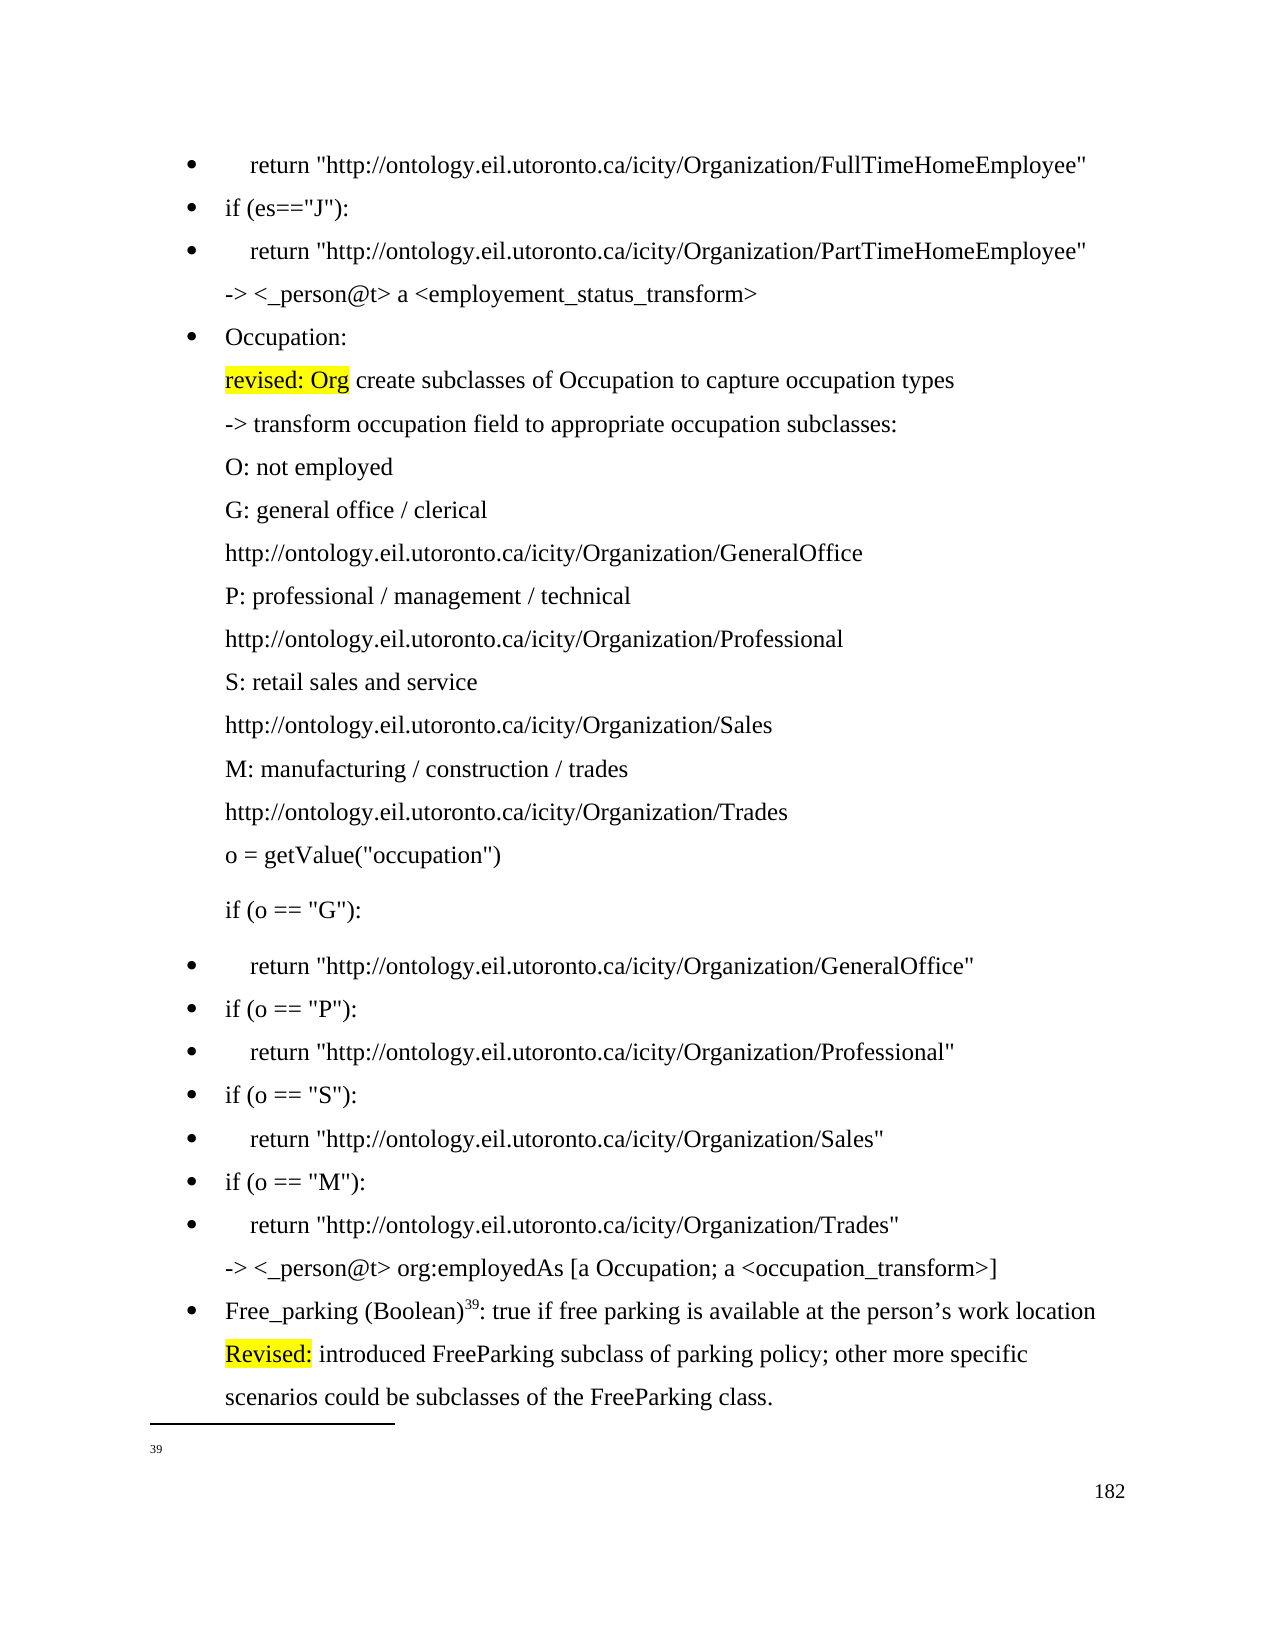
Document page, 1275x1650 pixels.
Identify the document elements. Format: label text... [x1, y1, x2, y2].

list return "http://ontology.eil.utoronto.ca/icity/Organization/Trades" -> <_person@t> org:employedAs [a Occupation; a <occupation_transform>] [187, 1210, 1125, 1282]
list Occupation: revised: Org create subclasses of Occupation to capture occupation types -> transform occupation field to appropriate occupation subclasses: O: not employed G: general office / clerical http://ontology.eil.utoronto.ca/icity/Organization/GeneralOffice P: professional / management / technical http://ontology.eil.utoronto.ca/icity/Organization/Professional S: retail sales and service http://ontology.eil.utoronto.ca/icity/Organization/Sales M: manufacturing / construction / trades http://ontology.eil.utoronto.ca/icity/Organization/Trades o = getValue("occupation") [187, 322, 1125, 869]
list return "http://ontology.eil.utoronto.ca/icity/Organization/Professional" [187, 1037, 1125, 1066]
list return "http://ontology.eil.utoronto.ca/icity/Organization/PartTimeHomeEmployee" -> <_person@t> a <employement_status_transform> [187, 236, 1125, 308]
list if (o == "S"): [187, 1081, 1125, 1109]
list if (o == "P"): [187, 994, 1125, 1023]
list return "http://ontology.eil.utoronto.ca/icity/Organization/Sales" [187, 1124, 1125, 1152]
list return "http://ontology.eil.utoronto.ca/icity/Organization/GeneralOffice" [187, 951, 1125, 980]
list if (o == "M"): [187, 1167, 1125, 1196]
list if (es=="J"): [187, 193, 1125, 222]
text if (o == "G"): [187, 896, 1125, 924]
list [187, 1296, 1125, 1411]
list return "http://ontology.eil.utoronto.ca/icity/Organization/FullTimeHomeEmployee" [187, 150, 1125, 179]
